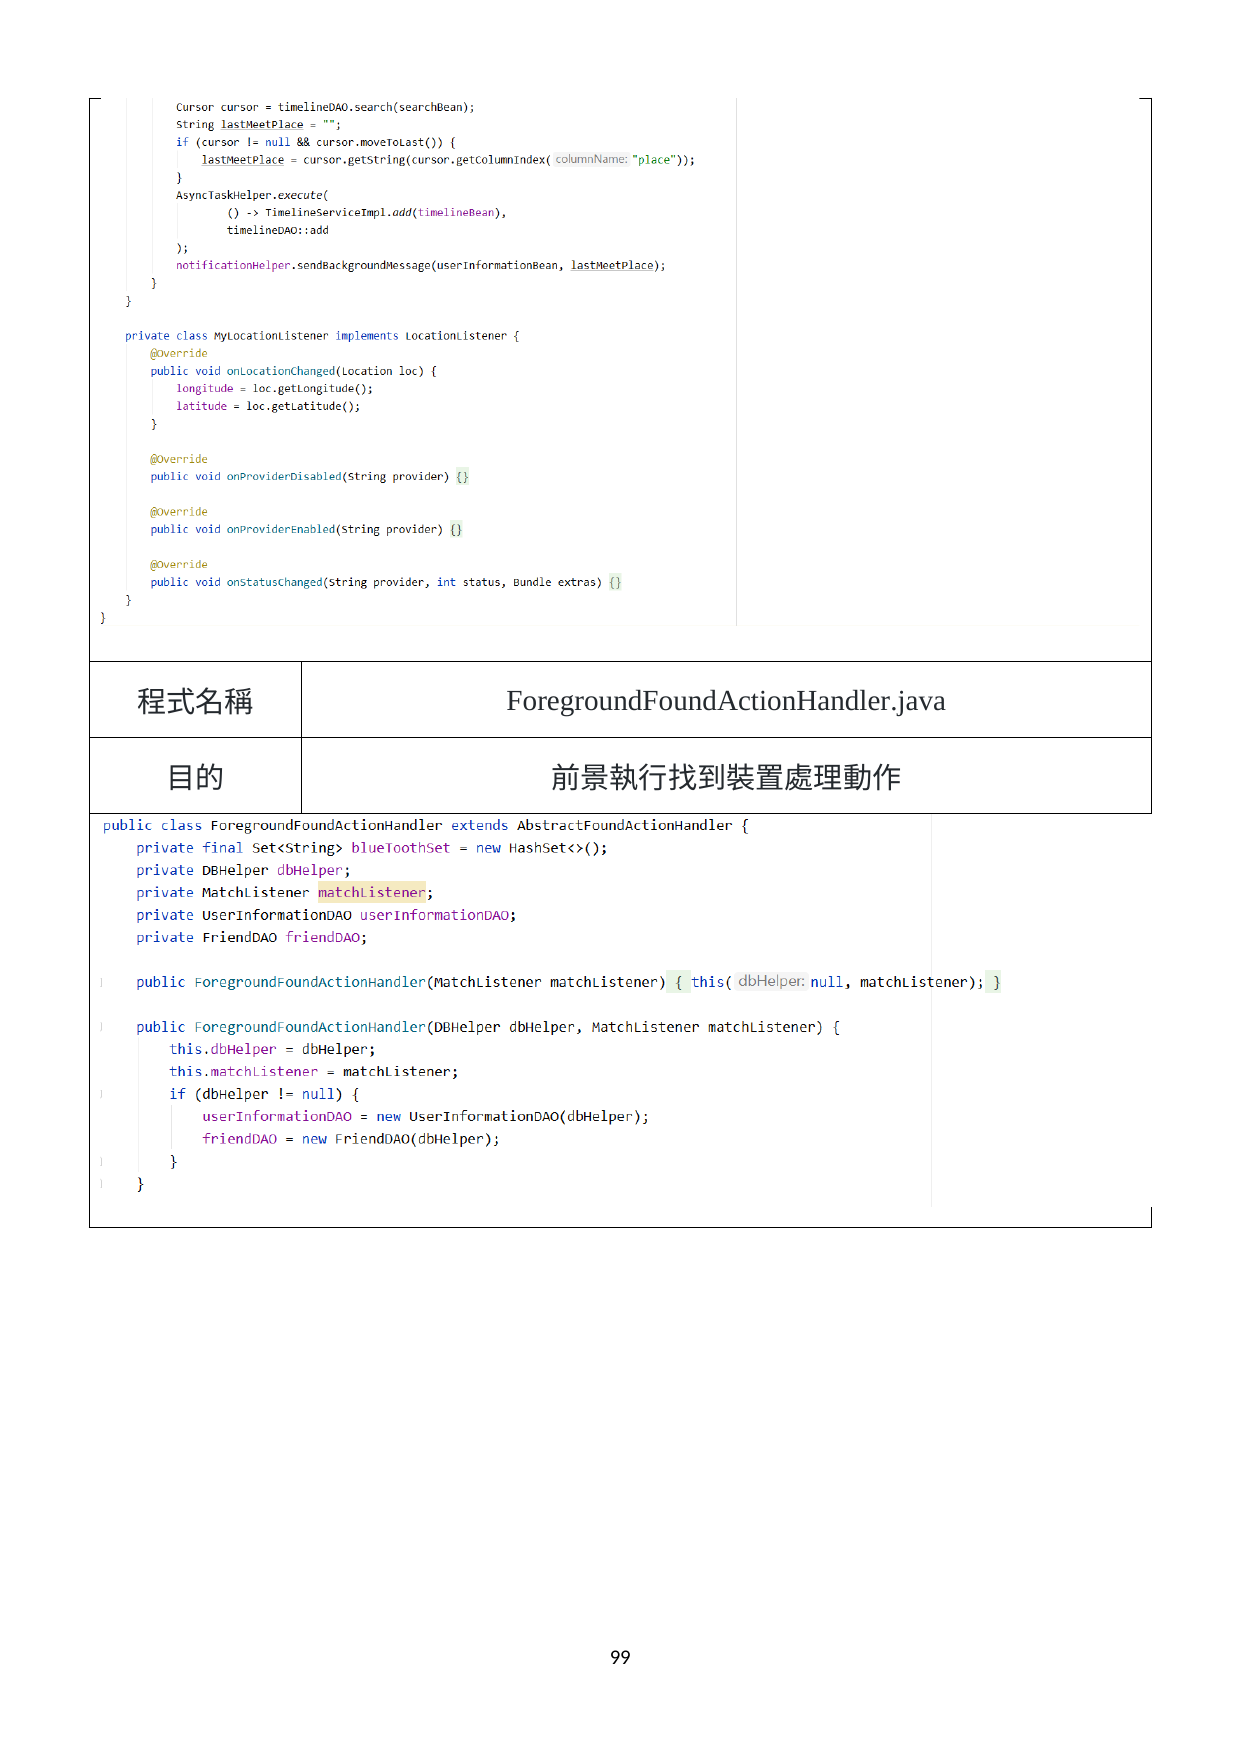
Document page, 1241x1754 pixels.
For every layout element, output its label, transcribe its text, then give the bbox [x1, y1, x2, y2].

table_cell [90, 814, 1151, 1227]
table_cell 目的 [90, 738, 301, 813]
table_cell [90, 99, 1151, 661]
picture [100, 814, 1164, 1207]
table_cell 前景執行找到裝置處理動作 [302, 738, 1151, 813]
table_cell ForegroundFoundActionHandler.java [302, 662, 1151, 737]
picture [101, 98, 1140, 626]
table_cell 程式名稱 [90, 662, 301, 737]
